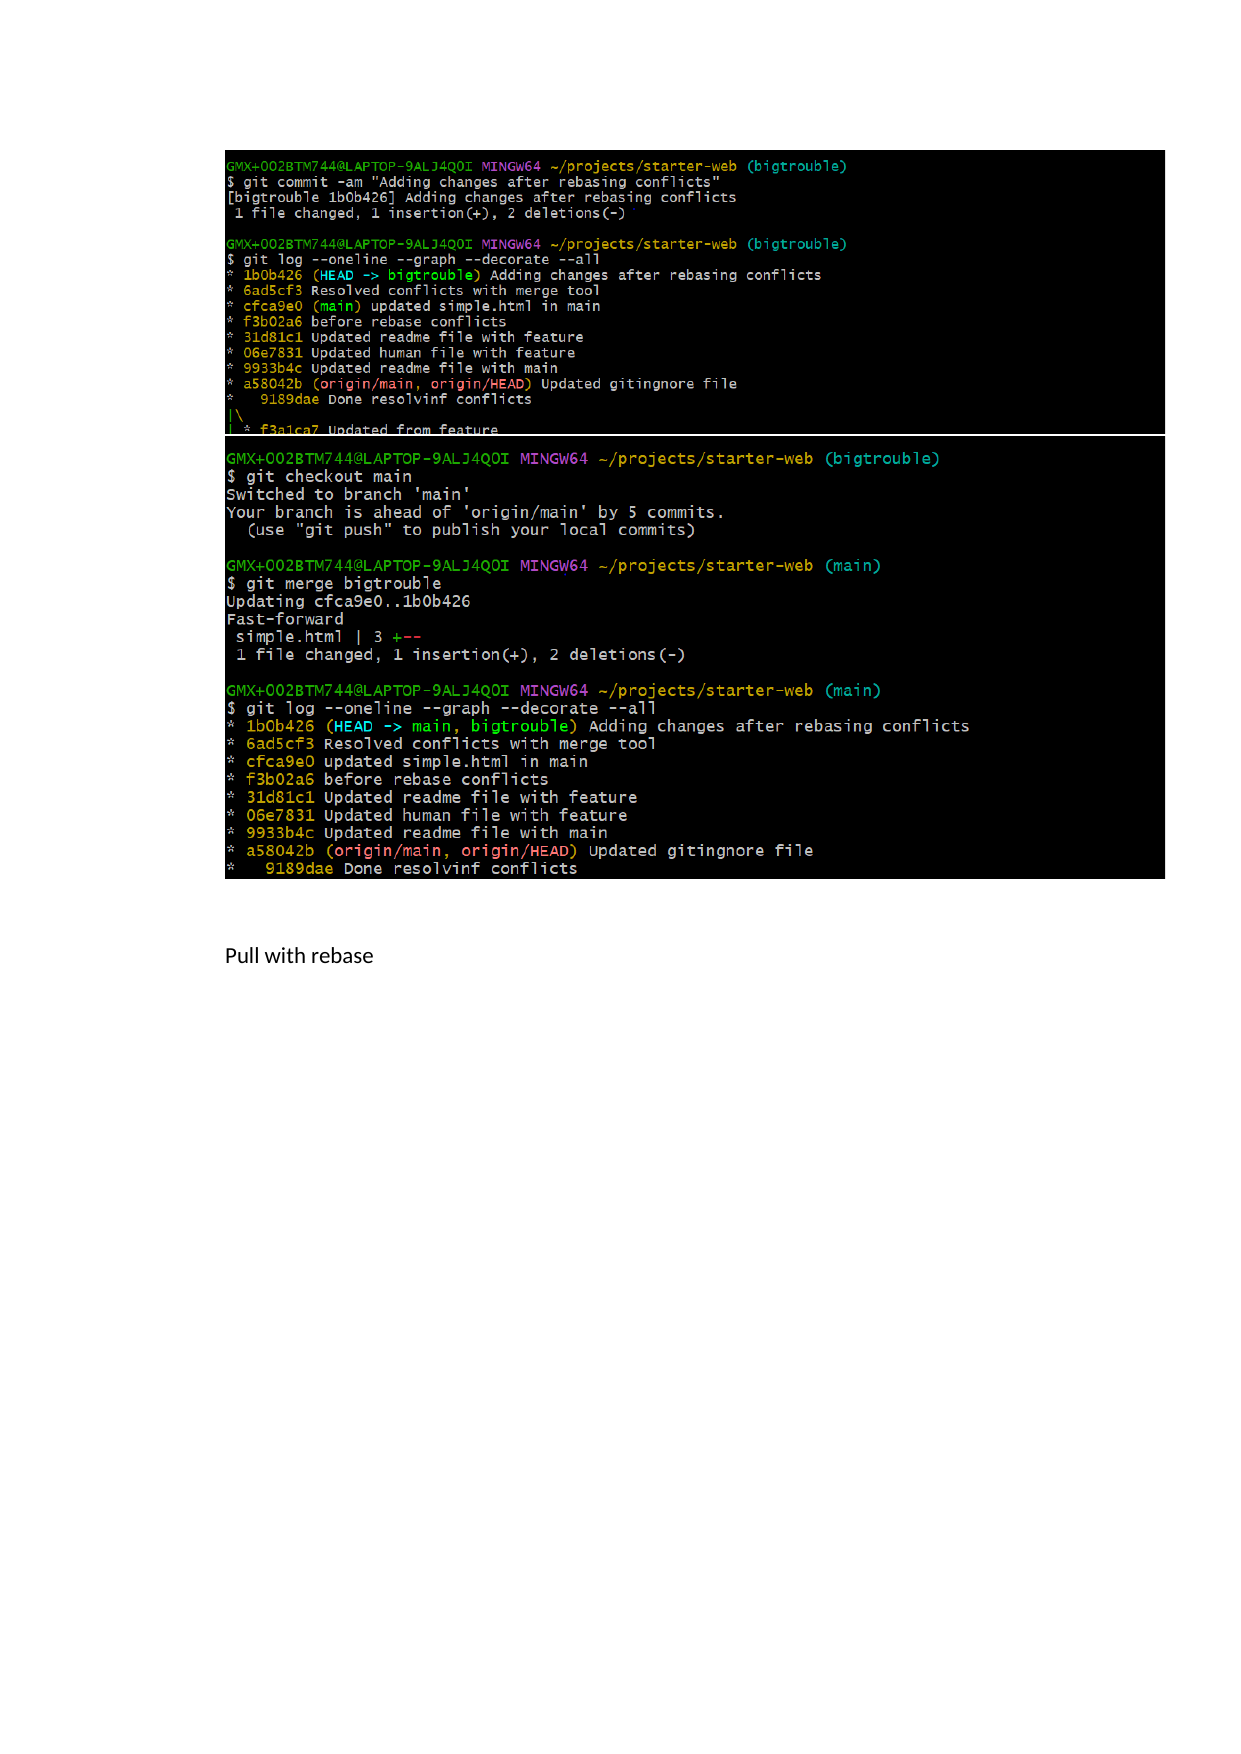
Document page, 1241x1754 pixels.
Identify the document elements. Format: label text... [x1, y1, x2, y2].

picture [225, 436, 1166, 879]
list Pull with rebase [225, 941, 1090, 969]
picture [225, 150, 1166, 434]
